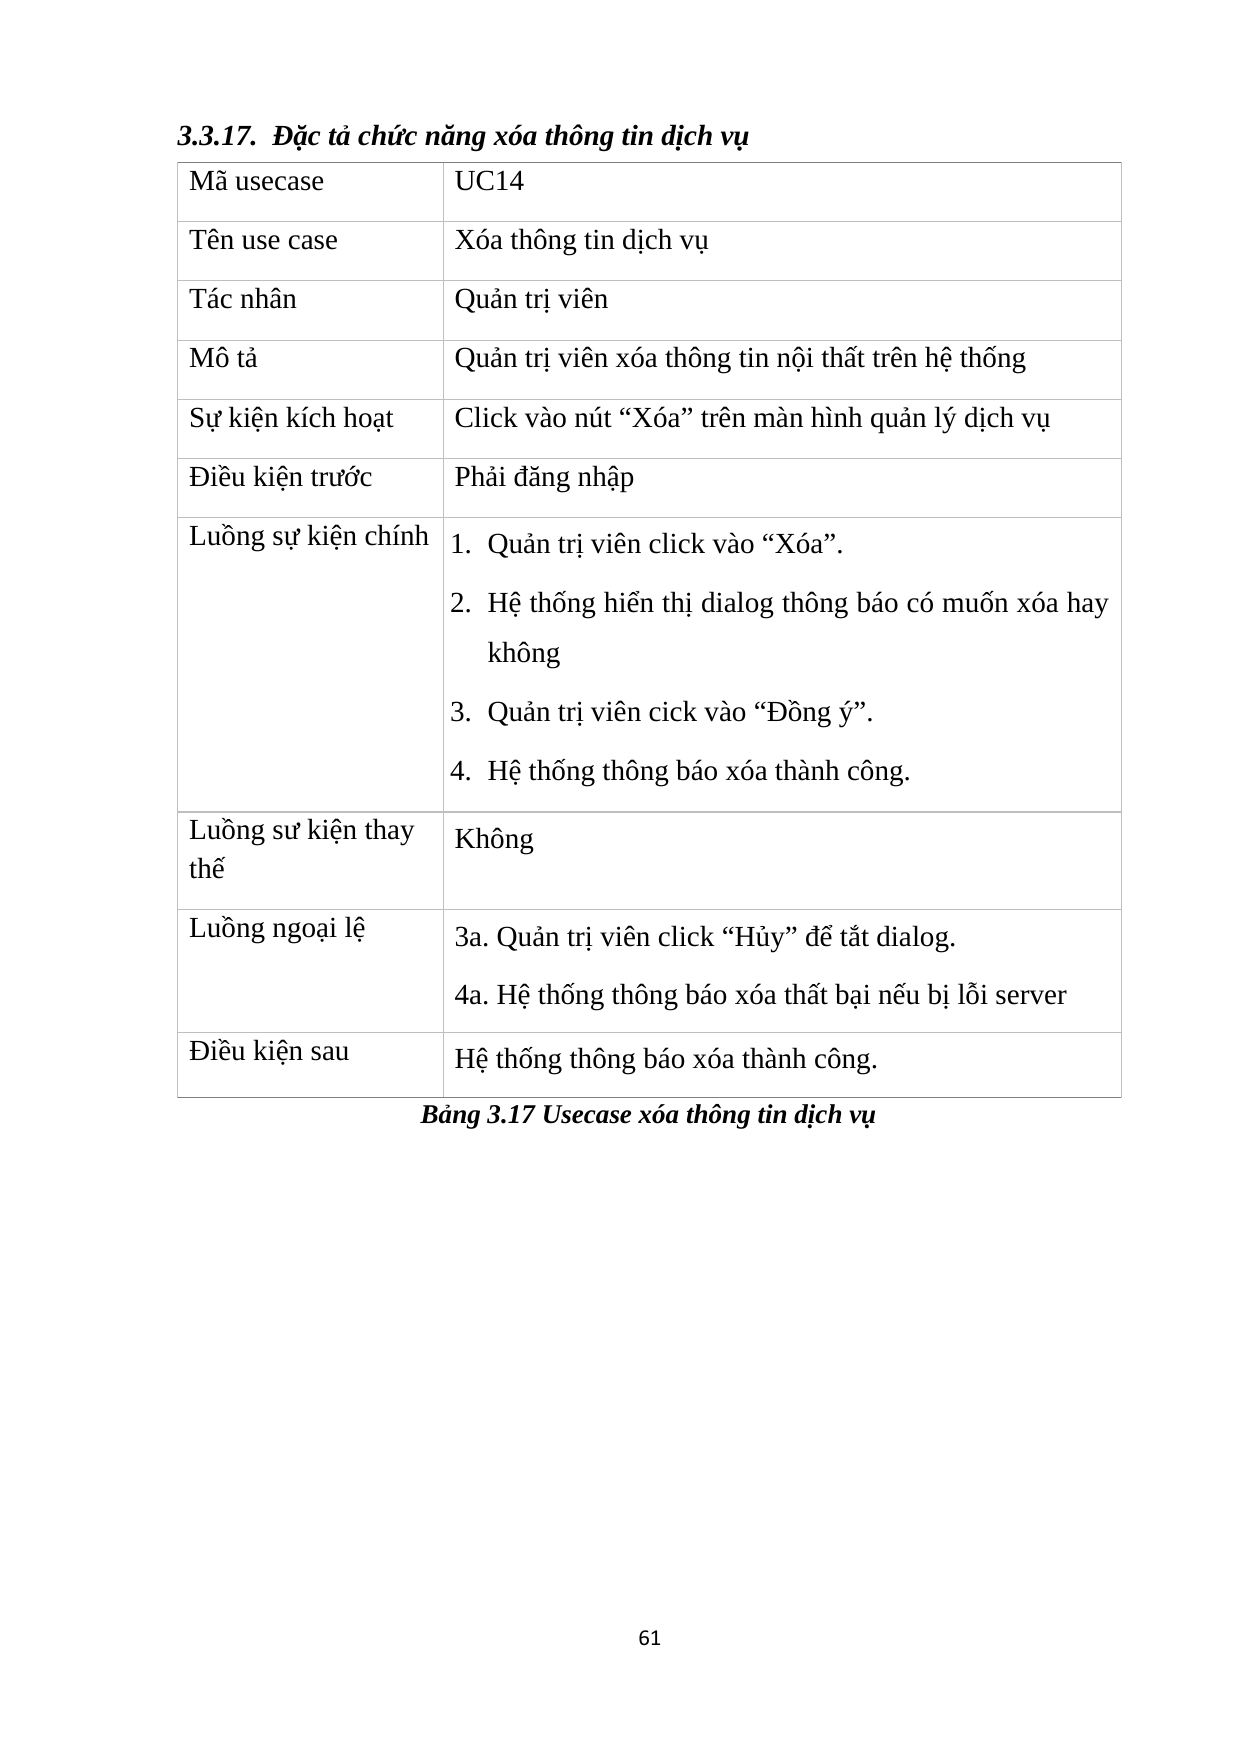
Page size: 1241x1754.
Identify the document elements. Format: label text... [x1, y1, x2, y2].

table_cell Tác nhân [178, 281, 443, 339]
table_cell Quản trị viên xóa thông tin nội thất trên hệ thống [444, 341, 1121, 399]
table_cell Hệ thống thông báo xóa thành công. [444, 1033, 1121, 1097]
table_cell Phải đăng nhập [444, 459, 1121, 517]
table_cell Sự kiện kích hoạt [178, 400, 443, 458]
table_cell Quản trị viên click vào “Xóa”. Hệ thống hiển thị dialog thông báo có muốn xóa hay không Quản trị viên cick vào “Đồng ý”. Hệ thống thông báo xóa thành công. [444, 518, 1121, 811]
table_cell Click vào nút “Xóa” trên màn hình quản lý dịch vụ [444, 400, 1121, 458]
table_cell Luồng sư kiện thay thế [178, 813, 443, 909]
table_cell Luồng ngoại lệ [178, 910, 443, 1032]
table_cell Mô tả [178, 341, 443, 399]
subtitle Đặc tả chức năng xóa thông tin dịch vụ [177, 118, 1122, 152]
table_cell Điều kiện sau [178, 1033, 443, 1097]
table_cell Điều kiện trước [178, 459, 443, 517]
table_header UC14 [444, 163, 1121, 221]
text Bảng 3.17 Usecase xóa thông tin dịch vụ [177, 1098, 1122, 1129]
table_cell Tên use case [178, 222, 443, 280]
table_header Mã usecase [178, 163, 443, 221]
table_cell Xóa thông tin dịch vụ [444, 222, 1121, 280]
table_cell Luồng sự kiện chính [178, 518, 443, 811]
table_cell Quản trị viên [444, 281, 1121, 339]
table_cell 3a. Quản trị viên click “Hủy” để tắt dialog. 4a. Hệ thống thông báo xóa thất bại nếu bị lỗi server [444, 910, 1121, 1032]
table_cell Không [444, 813, 1121, 909]
